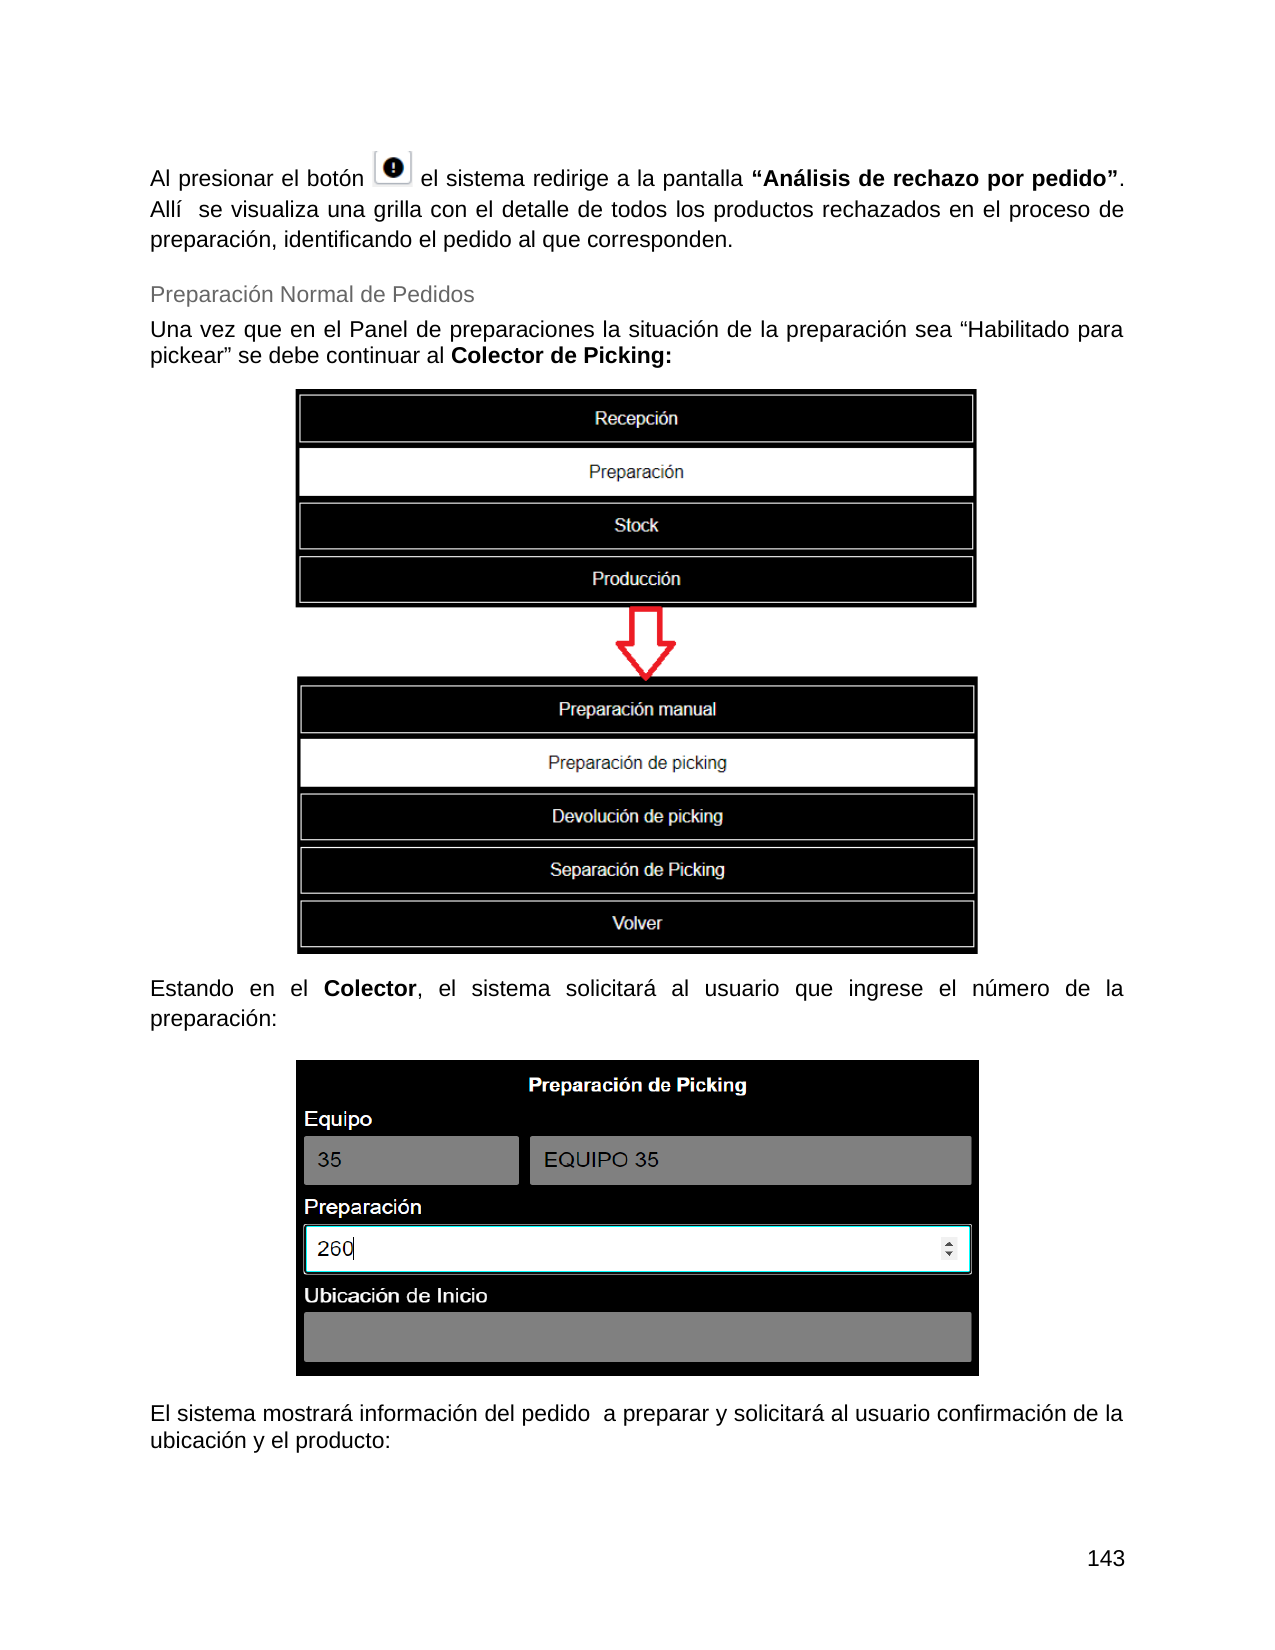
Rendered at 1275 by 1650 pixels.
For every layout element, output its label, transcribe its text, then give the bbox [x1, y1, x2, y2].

text El sistema mostrará información del pedido a preparar y solicitará al usuario confirmación de la ubicación y el producto: [150, 1400, 1125, 1453]
subtitle Preparación Normal de Pedidos [150, 281, 1125, 307]
picture [295, 389, 980, 954]
text Estando en el Colector, el sistema solicitará al usuario que ingrese el número de la preparación: [150, 974, 1125, 1031]
text Al presionar el botón el sistema redirige a la pantalla “Análisis de rechazo por pedido”. Allí se visualiza una grilla con el detalle de todos los productos rechazados en el proceso de preparación, identificando el pedido al que corresponden. [150, 151, 1125, 252]
picture [372, 151, 413, 187]
text Una vez que en el Panel de preparaciones la situación de la preparación sea “Habilitado para pickear” se debe continuar al Colector de Picking: [150, 316, 1125, 368]
picture [296, 1060, 979, 1376]
